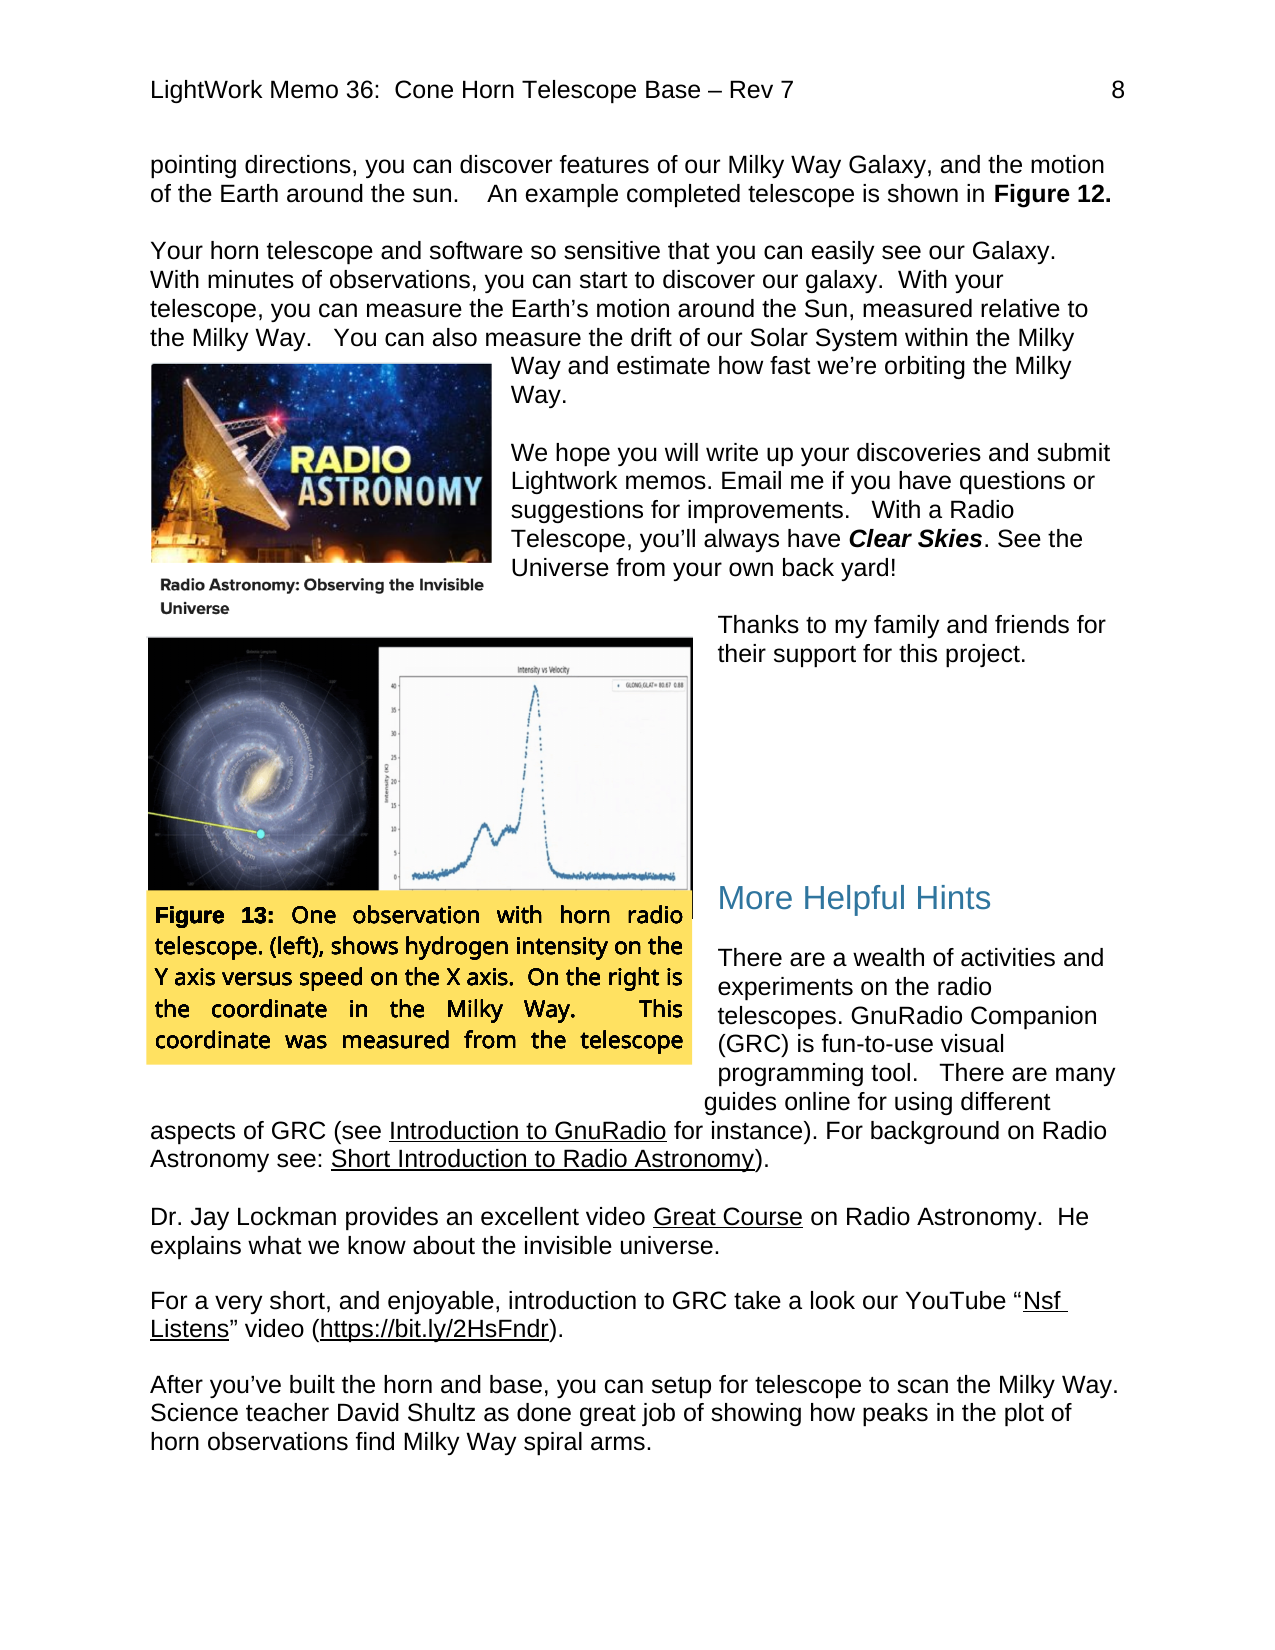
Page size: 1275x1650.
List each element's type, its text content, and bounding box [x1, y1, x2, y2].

text Dr. Jay Lockman provides an excellent video Great Course on Radio Astronomy. He explains what we know about the invisible universe. [150, 1202, 1125, 1259]
text Thanks to my family and friends for their support for this project. [150, 610, 1125, 667]
text We hope you will write up your discoveries and submit Lightwork memos. Email me if you have questions or suggestions for improvements. With a Radio Telescope, you’ll always have Clear Skies. See the Universe from your own back yard! [492, 437, 1125, 581]
text There are a wealth of activities and experiments on the radio telescopes. GnuRadio Companion (GRC) is fun-to-use visual programming tool. There are many guides online for using different aspects of GRC (see Introduction to GnuRadio for instance). For background on Radio Astronomy see: Short Introduction to Radio Astronomy). [150, 943, 1125, 1173]
text For a very short, and enjoyable, introduction to GRC take a look our YouTube “Nsf Listens” video (https://bit.ly/2HsFndr). [150, 1286, 1125, 1343]
picture [146, 636, 693, 890]
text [150, 150, 1125, 207]
text After you’ve built the horn and base, you can setup for telescope to scan the Milky Way. Science teacher David Shultz as done great job of showing how peaks in the plot of horn observations find Milky Way spiral arms. [150, 1369, 1125, 1456]
text More Helpful Hints [693, 878, 1125, 917]
text Your horn telescope and software so sensitive that you can easily see our Galaxy. With minutes of observations, you can start to discover our galaxy. With your telescope, you can measure the Earth’s motion around the Sun, measured relative to the Milky Way. You can also measure the drift of our Solar System within the Milky Way and estimate how fast we’re orbiting the Milky Way. [150, 236, 1125, 409]
picture [150, 362, 492, 619]
